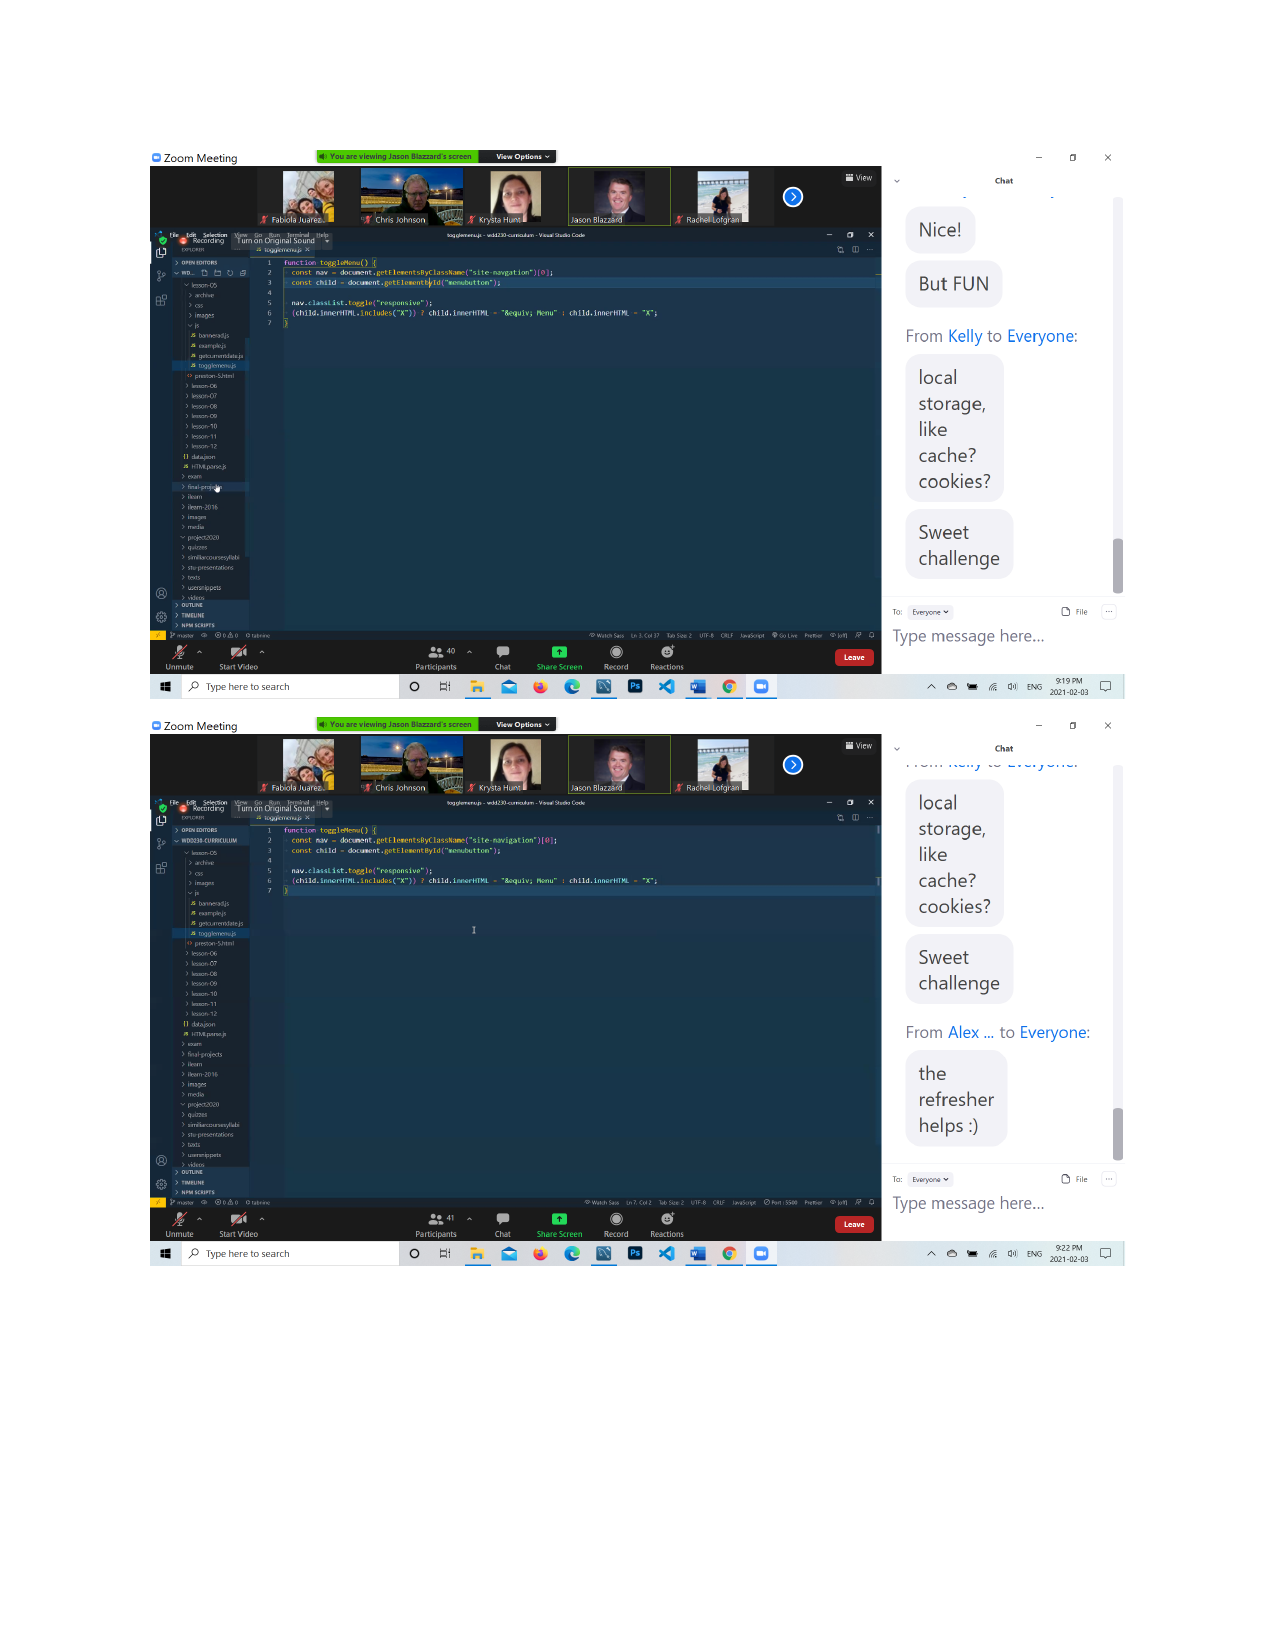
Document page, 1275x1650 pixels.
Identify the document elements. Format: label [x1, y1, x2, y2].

picture [150, 717, 1125, 1266]
picture [150, 150, 1125, 699]
